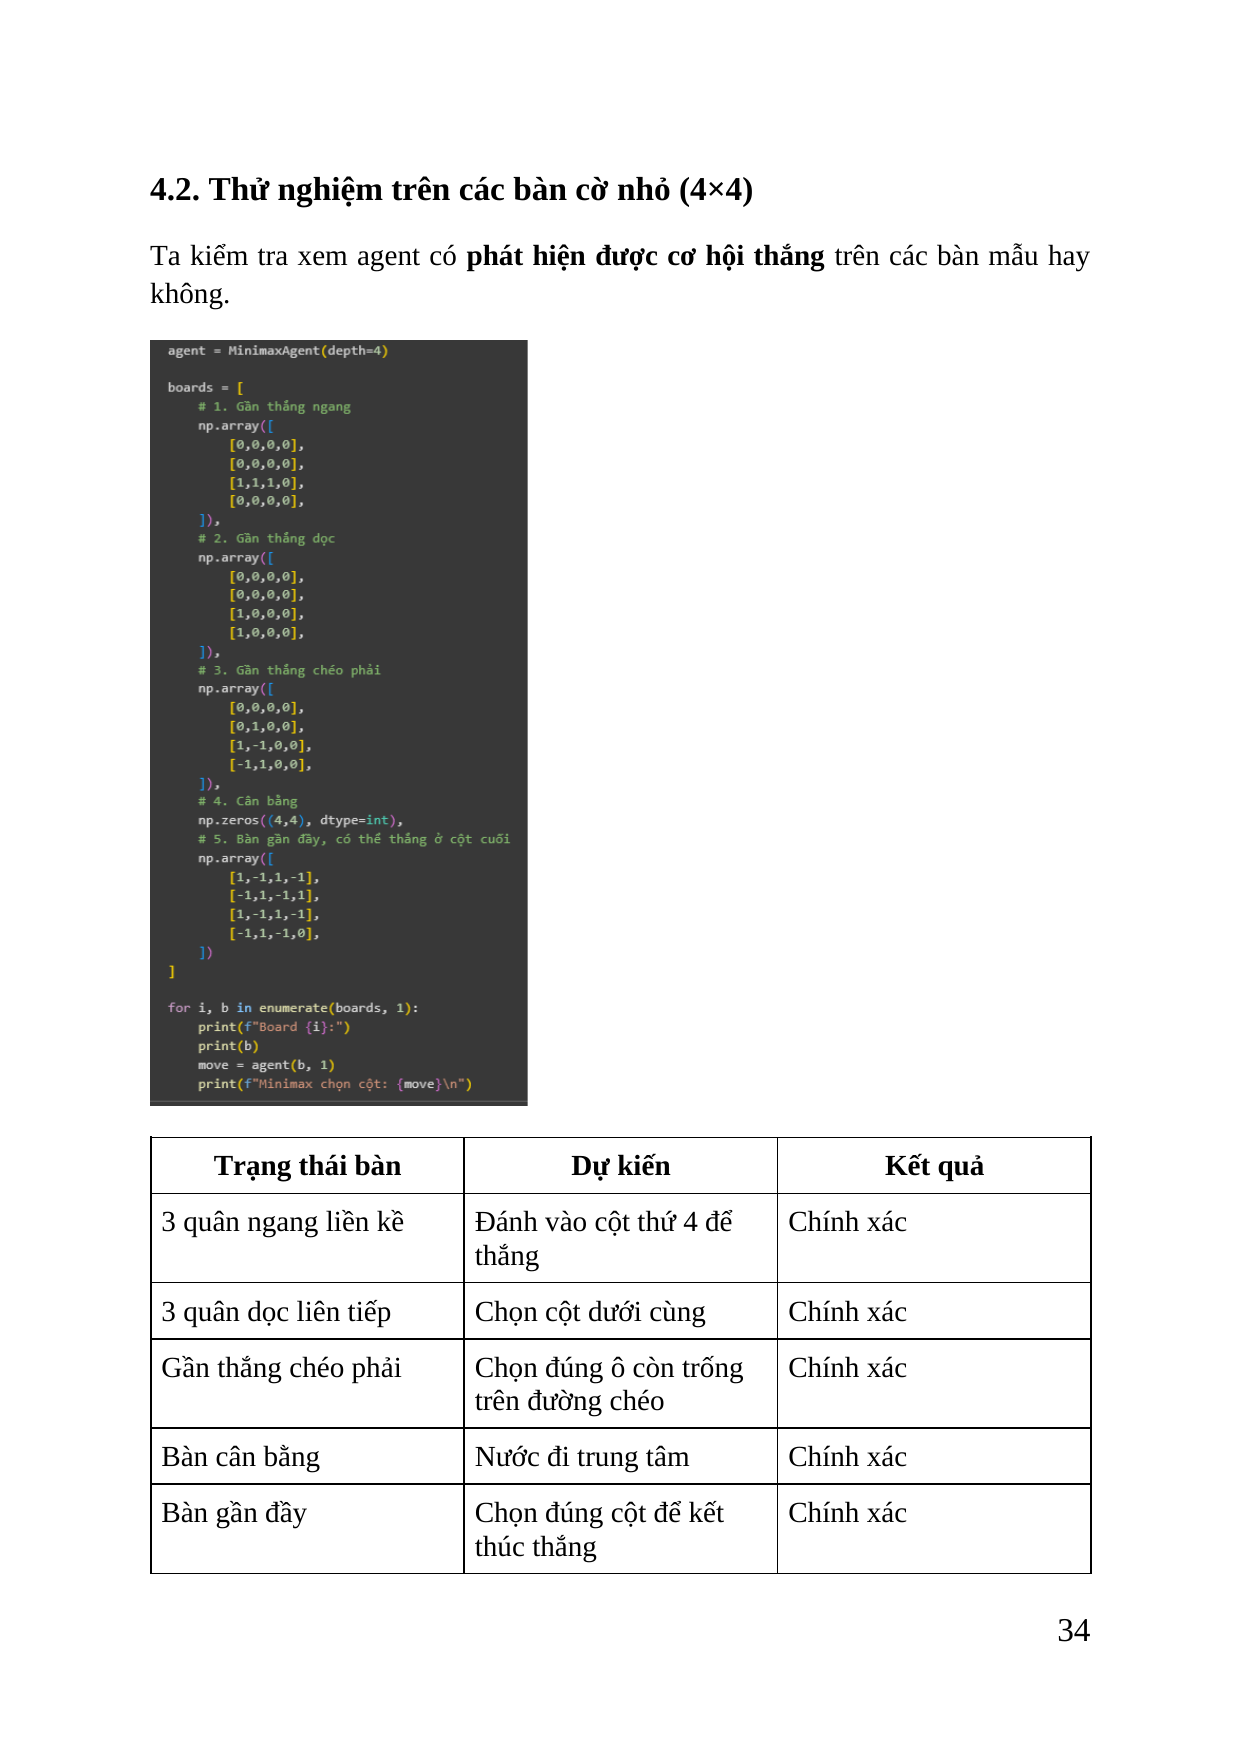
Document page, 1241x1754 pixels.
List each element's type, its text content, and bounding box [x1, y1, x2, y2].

table_cell Chọn đúng ô còn trống trên đường chéo [465, 1340, 777, 1427]
table_cell Chính xác [778, 1429, 1090, 1483]
text Ta kiểm tra xem agent có phát hiện được cơ hội thắng trên các bàn mẫu hay không. [150, 238, 1090, 310]
table_cell Bàn cân bằng [152, 1429, 463, 1483]
table_cell Chính xác [778, 1485, 1090, 1573]
table_cell Chính xác [778, 1340, 1090, 1427]
table_cell Nước đi trung tâm [465, 1429, 777, 1483]
table_cell Chính xác [778, 1283, 1090, 1338]
table_header Trạng thái bàn [152, 1138, 463, 1192]
table_cell Đánh vào cột thứ 4 để thắng [465, 1194, 777, 1282]
table_cell 3 quân ngang liền kề [152, 1194, 463, 1282]
table_cell Gần thắng chéo phải [152, 1340, 463, 1427]
table_cell 3 quân dọc liên tiếp [152, 1283, 463, 1338]
table_header Kết quả [778, 1138, 1090, 1192]
table_cell Chọn cột dưới cùng [465, 1283, 777, 1338]
table_header Dự kiến [465, 1138, 777, 1192]
table_cell Bàn gần đầy [152, 1485, 463, 1573]
subtitle 4.2. Thử nghiệm trên các bàn cờ nhỏ (4×4) [150, 169, 1090, 207]
picture [150, 340, 528, 1106]
table_cell Chọn đúng cột để kết thúc thắng [465, 1485, 777, 1573]
table_cell Chính xác [778, 1194, 1090, 1282]
